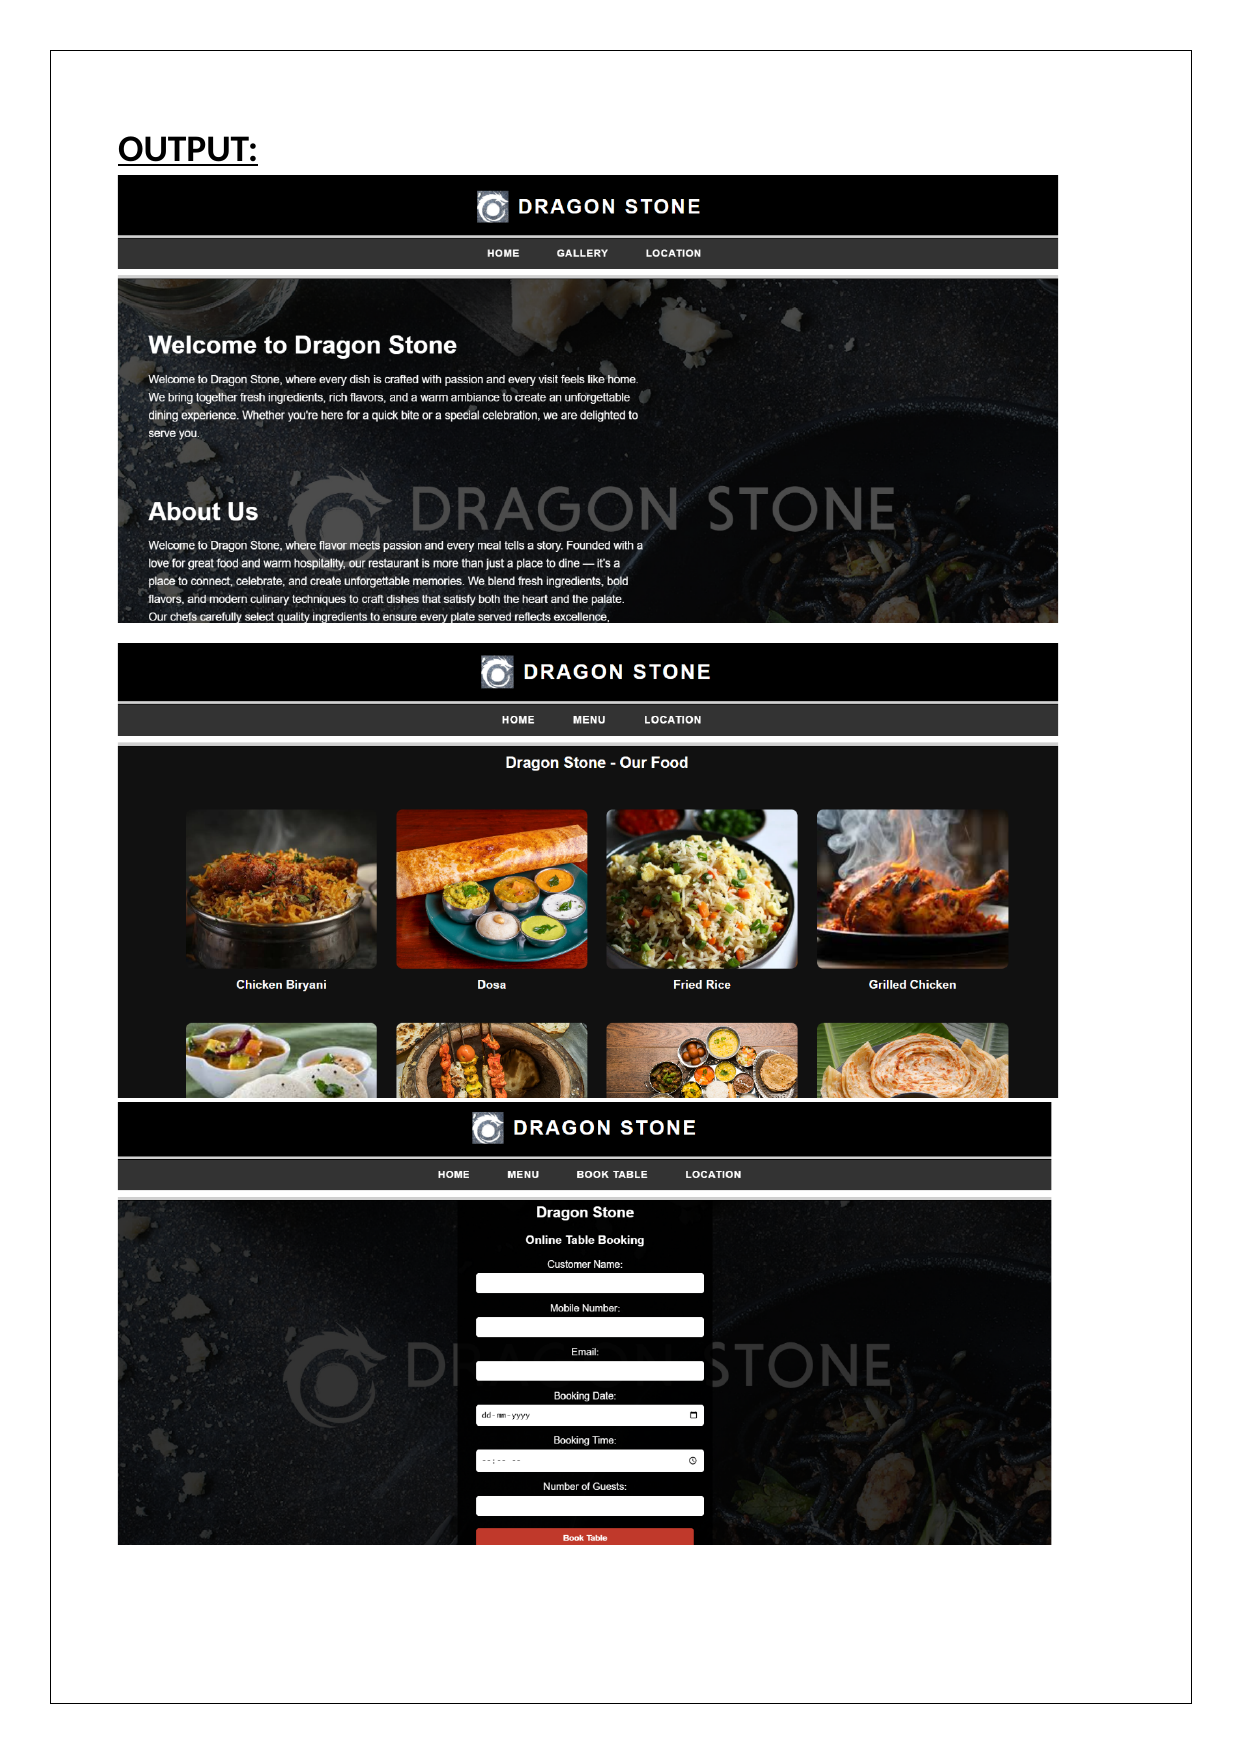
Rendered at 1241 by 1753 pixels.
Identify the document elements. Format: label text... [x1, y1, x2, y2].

picture [117, 1102, 1052, 1545]
picture [117, 175, 1059, 623]
picture [117, 643, 1059, 1098]
